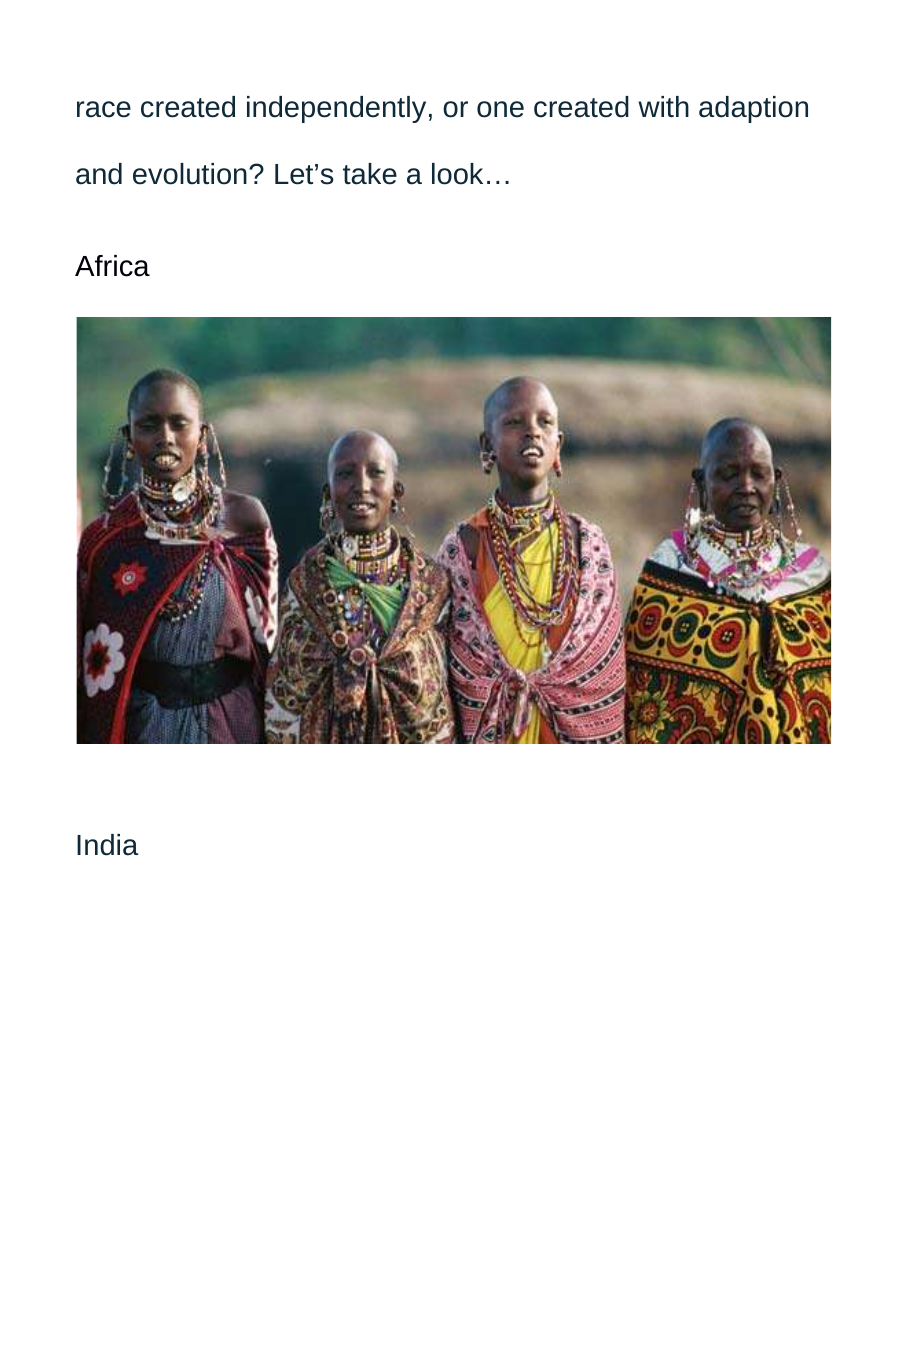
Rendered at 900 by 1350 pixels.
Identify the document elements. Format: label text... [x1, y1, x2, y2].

picture [76, 317, 832, 744]
text Africa [75, 249, 825, 283]
text India [75, 827, 825, 861]
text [75, 90, 825, 191]
